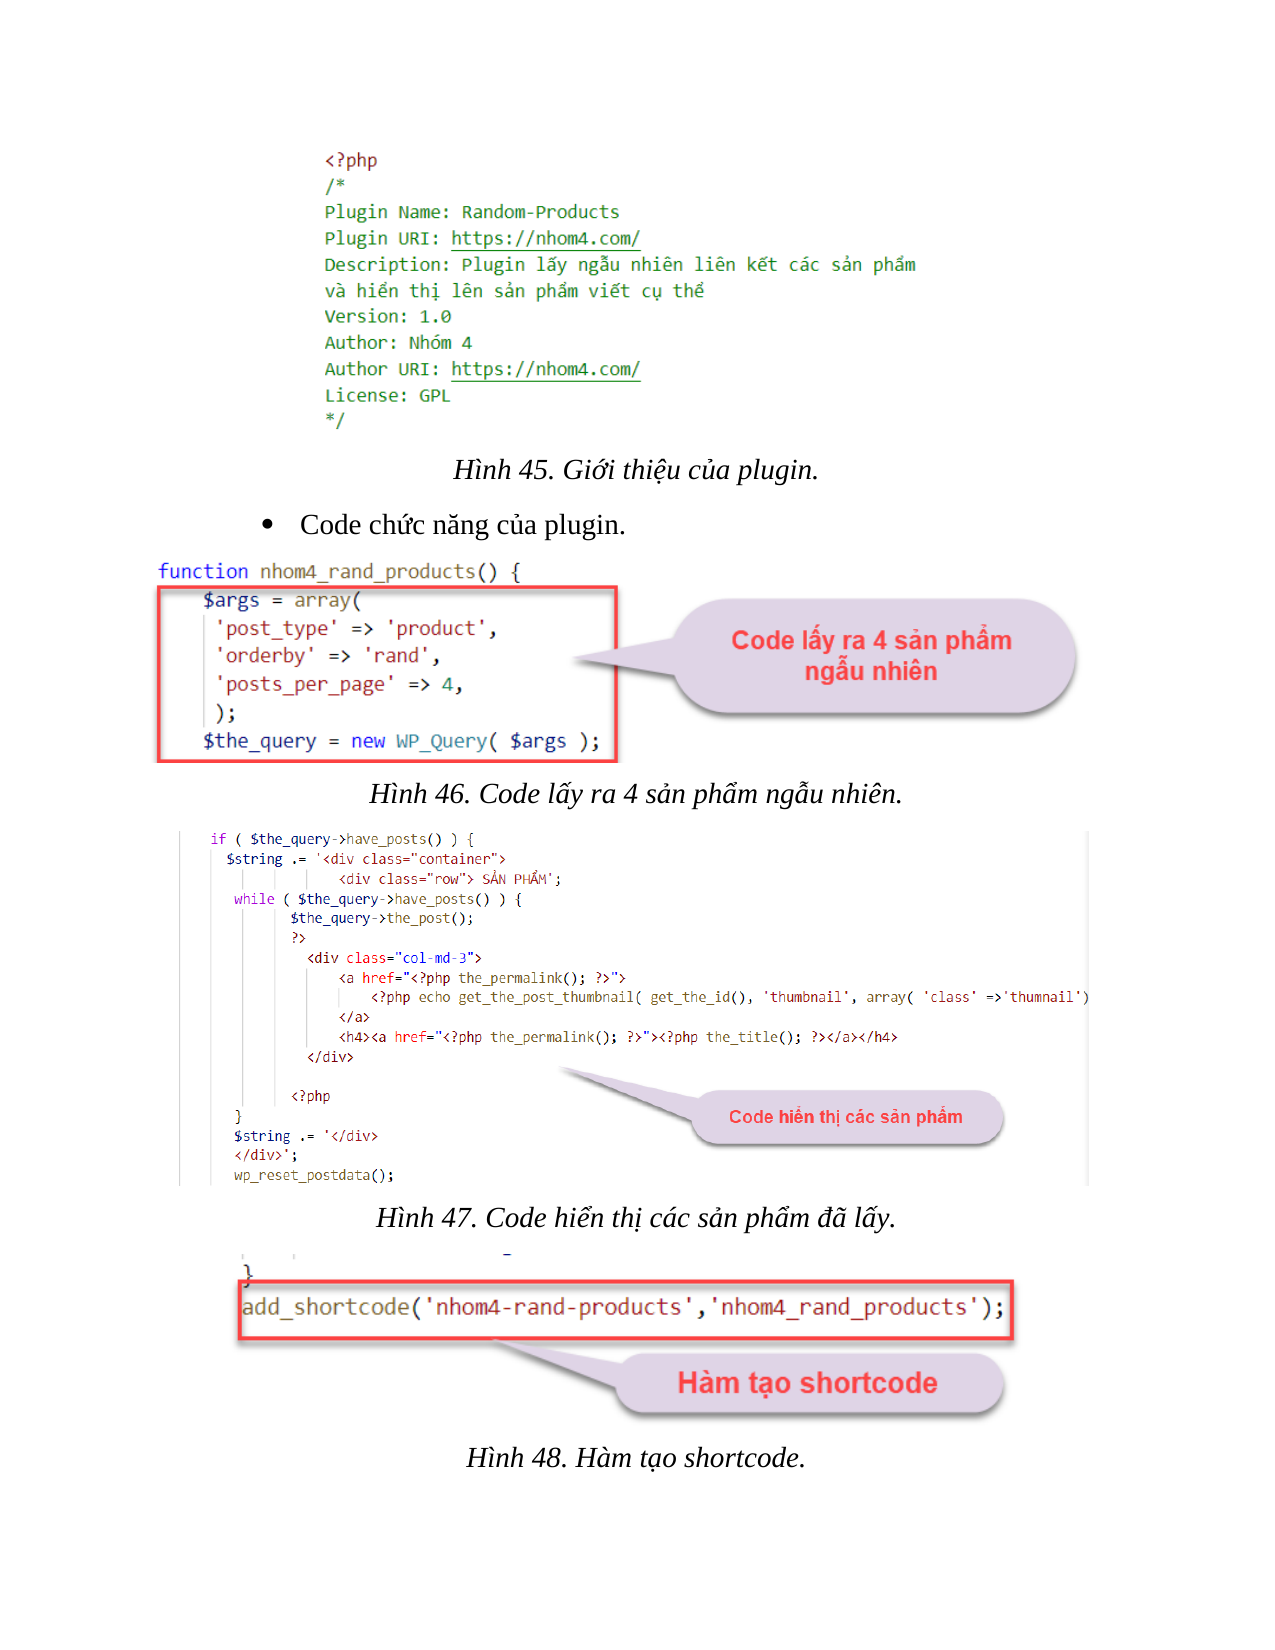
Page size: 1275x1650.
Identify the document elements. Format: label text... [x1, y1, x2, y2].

text Hình 46. Code lấy ra 4 sản phẩm ngẫu nhiên. [150, 777, 1125, 810]
picture [211, 1254, 1064, 1427]
list Code chức năng của plugin. [262, 507, 1125, 540]
text Hình 48. Hàm tạo shortcode. [150, 1440, 1125, 1474]
picture [150, 557, 1125, 763]
picture [176, 831, 1099, 1186]
text Hình 45. Giới thiệu của plugin. [150, 452, 1125, 486]
picture [311, 150, 964, 439]
text Hình 47. Code hiển thị các sản phẩm đã lấy. [150, 1200, 1125, 1233]
